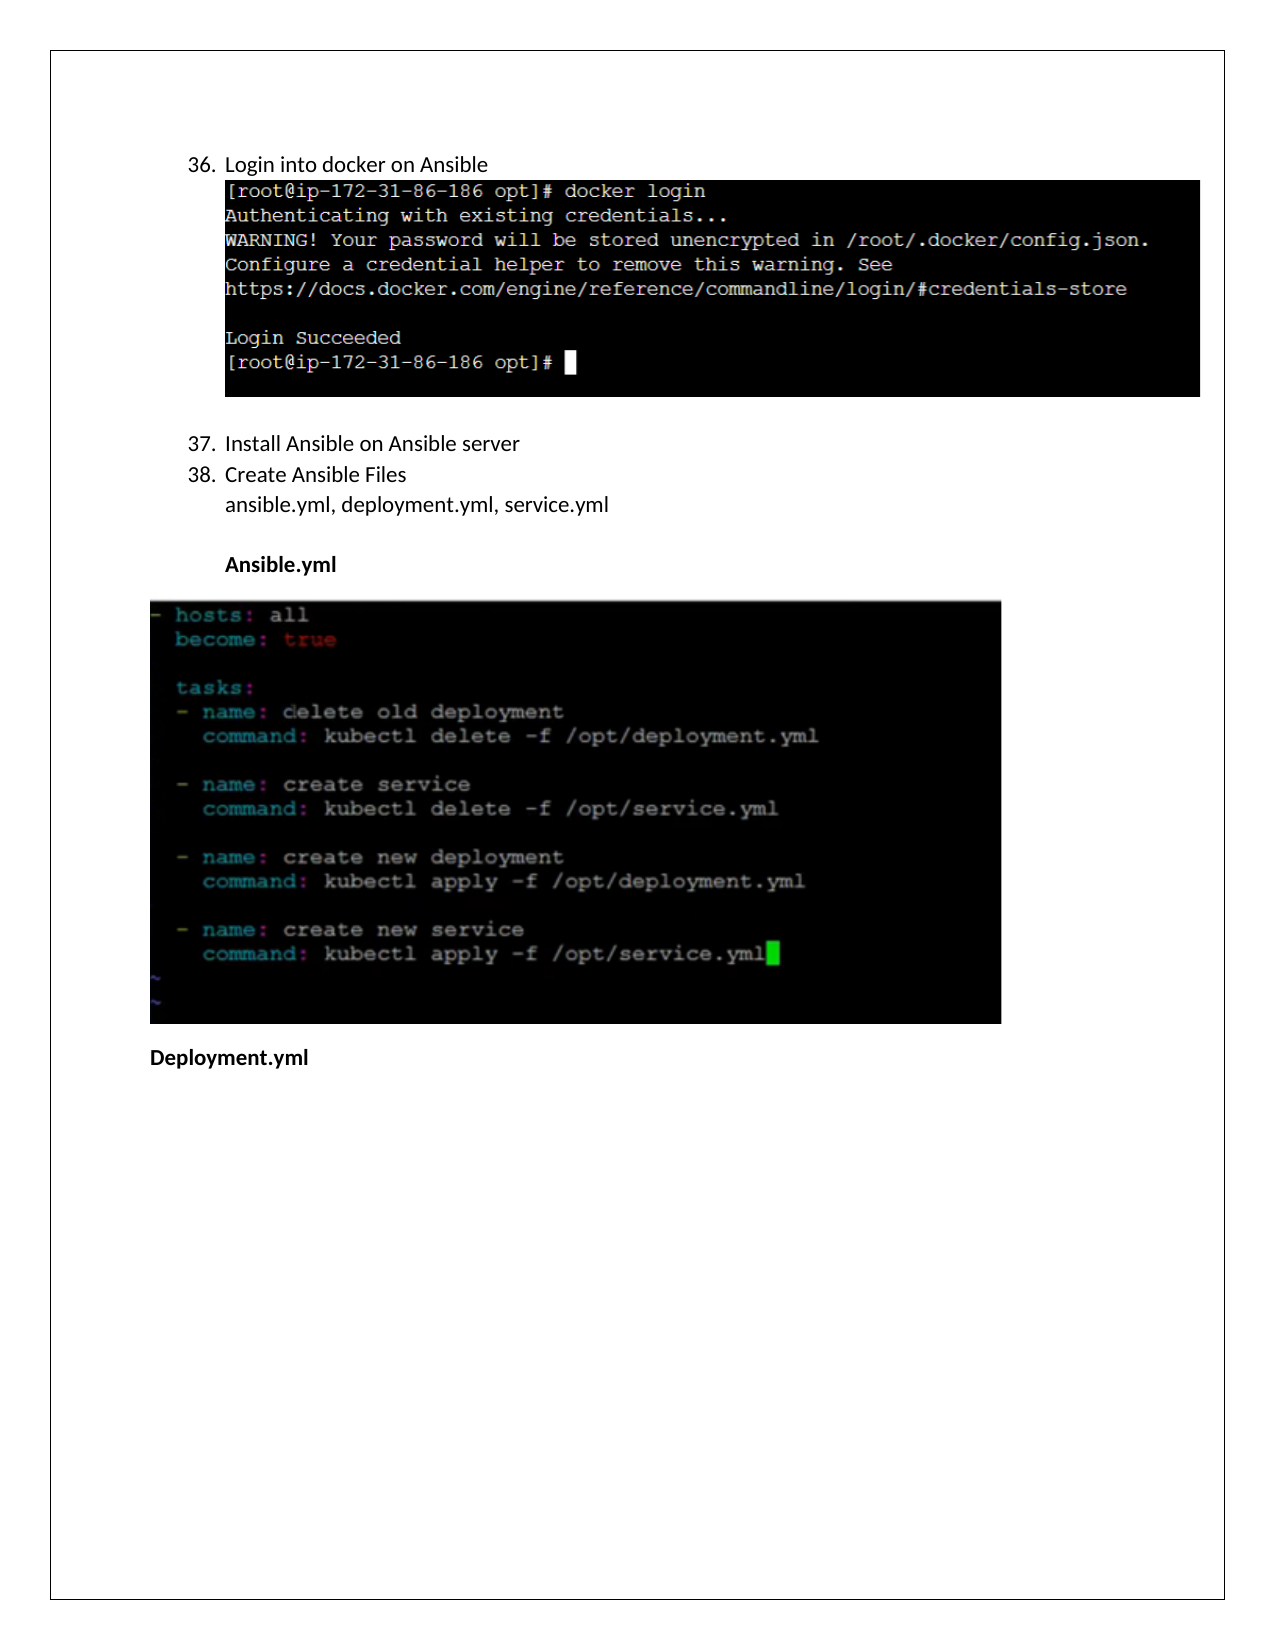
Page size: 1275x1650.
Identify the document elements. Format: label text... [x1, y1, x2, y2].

picture [150, 597, 1002, 1024]
list Install Ansible on Ansible server [187, 429, 1125, 457]
picture [225, 180, 1200, 397]
text Deployment.yml [150, 1043, 1125, 1071]
list Login into docker on Ansible [187, 150, 1125, 178]
list Create Ansible Files [187, 460, 1125, 488]
list ansible.yml, deployment.yml, service.yml [225, 490, 1125, 518]
list Ansible.yml [225, 550, 1125, 578]
